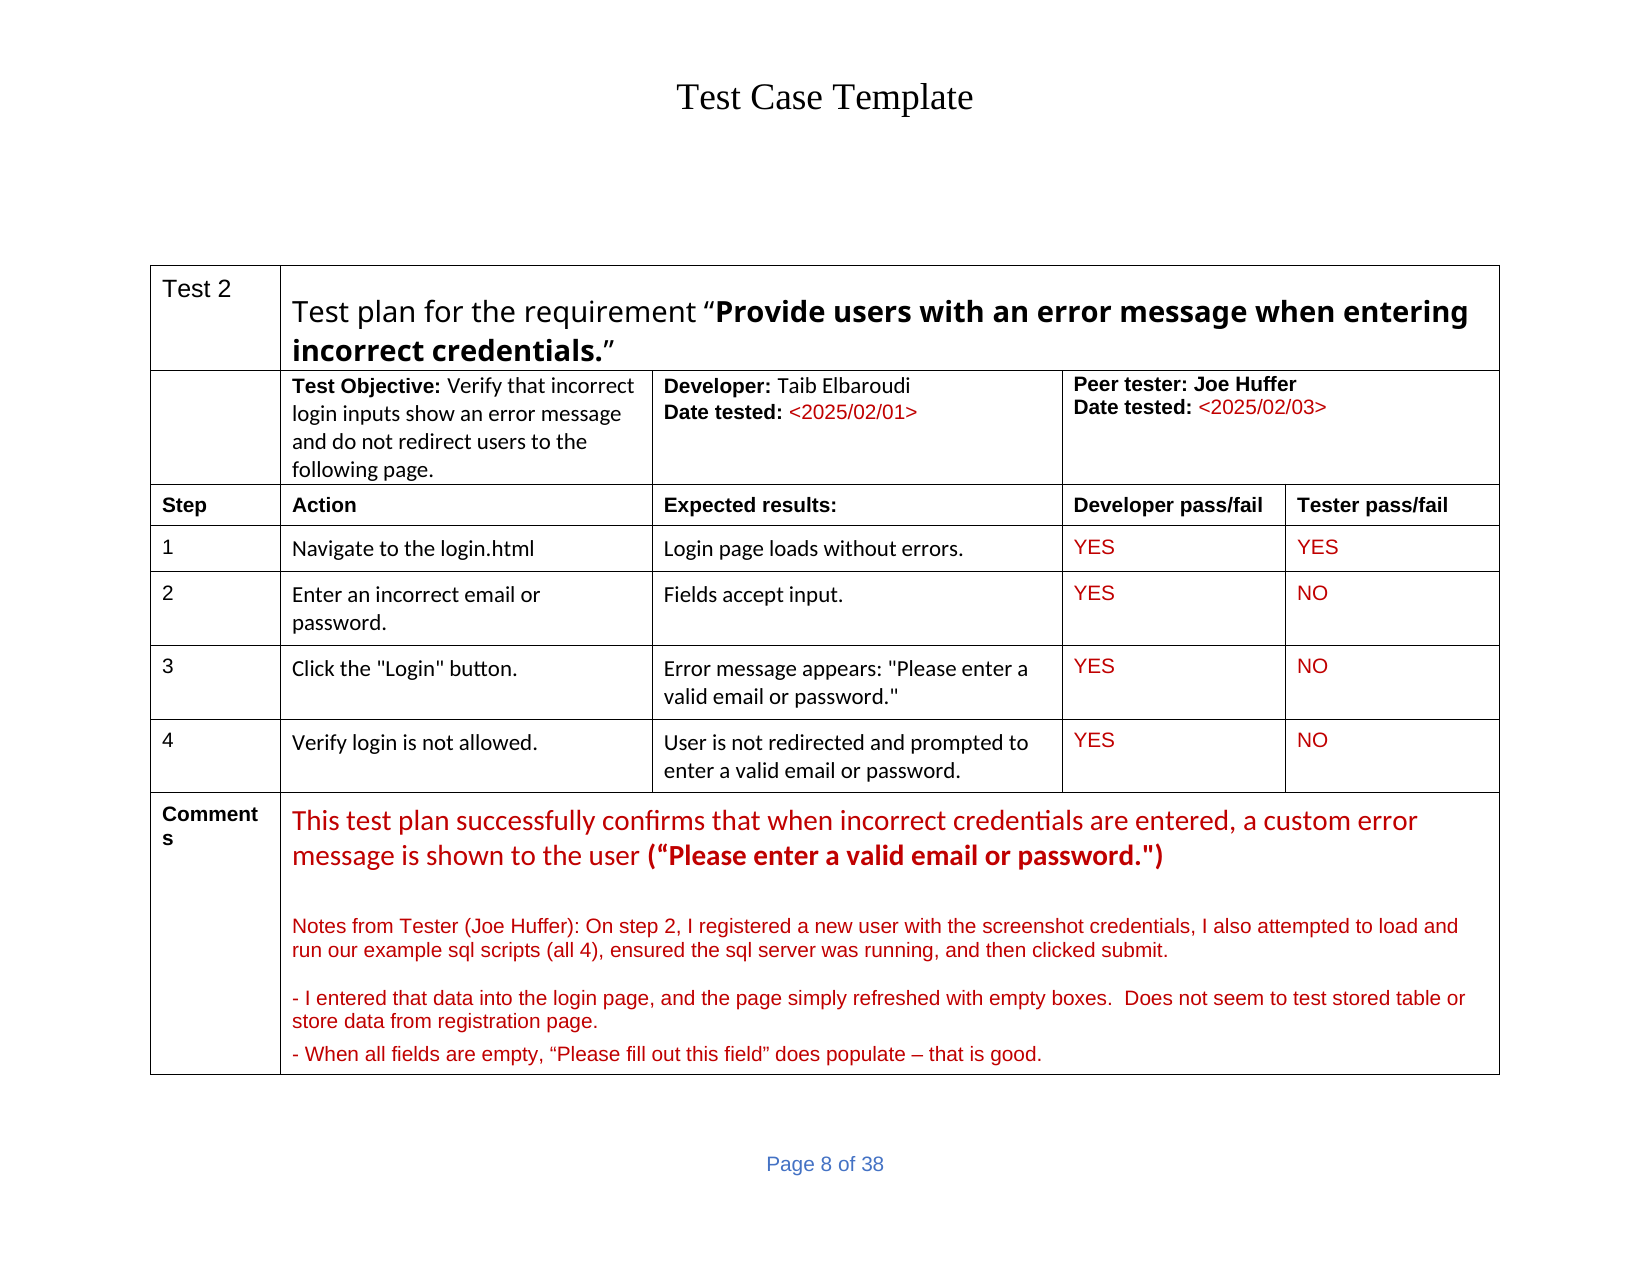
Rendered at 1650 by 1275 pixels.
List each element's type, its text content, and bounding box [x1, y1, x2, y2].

table_cell Test Objective: Verify that incorrect login inputs show an error message and do not redirect users to the following page. [281, 371, 652, 483]
table_header Test plan for the requirement “Provide users with an error message when entering incorrect credentials.” [281, 266, 1499, 370]
table_cell Step [151, 485, 280, 525]
table_cell NO [1286, 572, 1499, 645]
table_cell YES [1063, 646, 1285, 718]
table_cell 1 [151, 526, 280, 571]
table_cell Developer: Taib Elbaroudi Date tested: <2025/02/01> [653, 371, 1062, 483]
table_cell Fields accept input. [653, 572, 1062, 645]
table_cell 4 [151, 720, 280, 792]
table_header Test 2 [151, 266, 280, 370]
table_cell Peer tester: Joe Huffer Date tested: <2025/02/03> [1063, 371, 1499, 483]
table_cell Navigate to the login.html [281, 526, 652, 571]
table_cell YES [1063, 526, 1285, 571]
table_cell YES [1063, 572, 1285, 645]
table_cell Tester pass/fail [1286, 485, 1499, 525]
table_cell User is not redirected and prompted to enter a valid email or password. [653, 720, 1062, 792]
table_cell NO [1286, 646, 1499, 718]
table_cell This test plan successfully confirms that when incorrect credentials are entered, a custom error message is shown to the user (“Please enter a valid email or password.") Notes from Tester (Joe Huffer): On step 2, I registered a new user with the screenshot credentials, I also attempted to load and run our example sql scripts (all 4), ensured the sql server was running, and then clicked submit. - I entered that data into the login page, and the page simply refreshed with empty boxes. Does not seem to test stored table or store data from registration page. - When all fields are empty, “Please fill out this field” does populate – that is good. [281, 793, 1499, 1074]
table_cell Click the "Login" button. [281, 646, 652, 718]
table_cell YES [1063, 720, 1285, 792]
table_cell 2 [151, 572, 280, 645]
table_cell NO [1286, 720, 1499, 792]
table_cell Error message appears: "Please enter a valid email or password." [653, 646, 1062, 718]
table_cell Login page loads without errors. [653, 526, 1062, 571]
table_cell Verify login is not allowed. [281, 720, 652, 792]
table_cell YES [1286, 526, 1499, 571]
table_cell Expected results: [653, 485, 1062, 525]
table_cell [151, 371, 280, 483]
table_cell Developer pass/fail [1063, 485, 1285, 525]
table_cell Enter an incorrect email or password. [281, 572, 652, 645]
table_cell Comments [151, 793, 280, 1074]
table_cell 3 [151, 646, 280, 718]
table_cell Action [281, 485, 652, 525]
